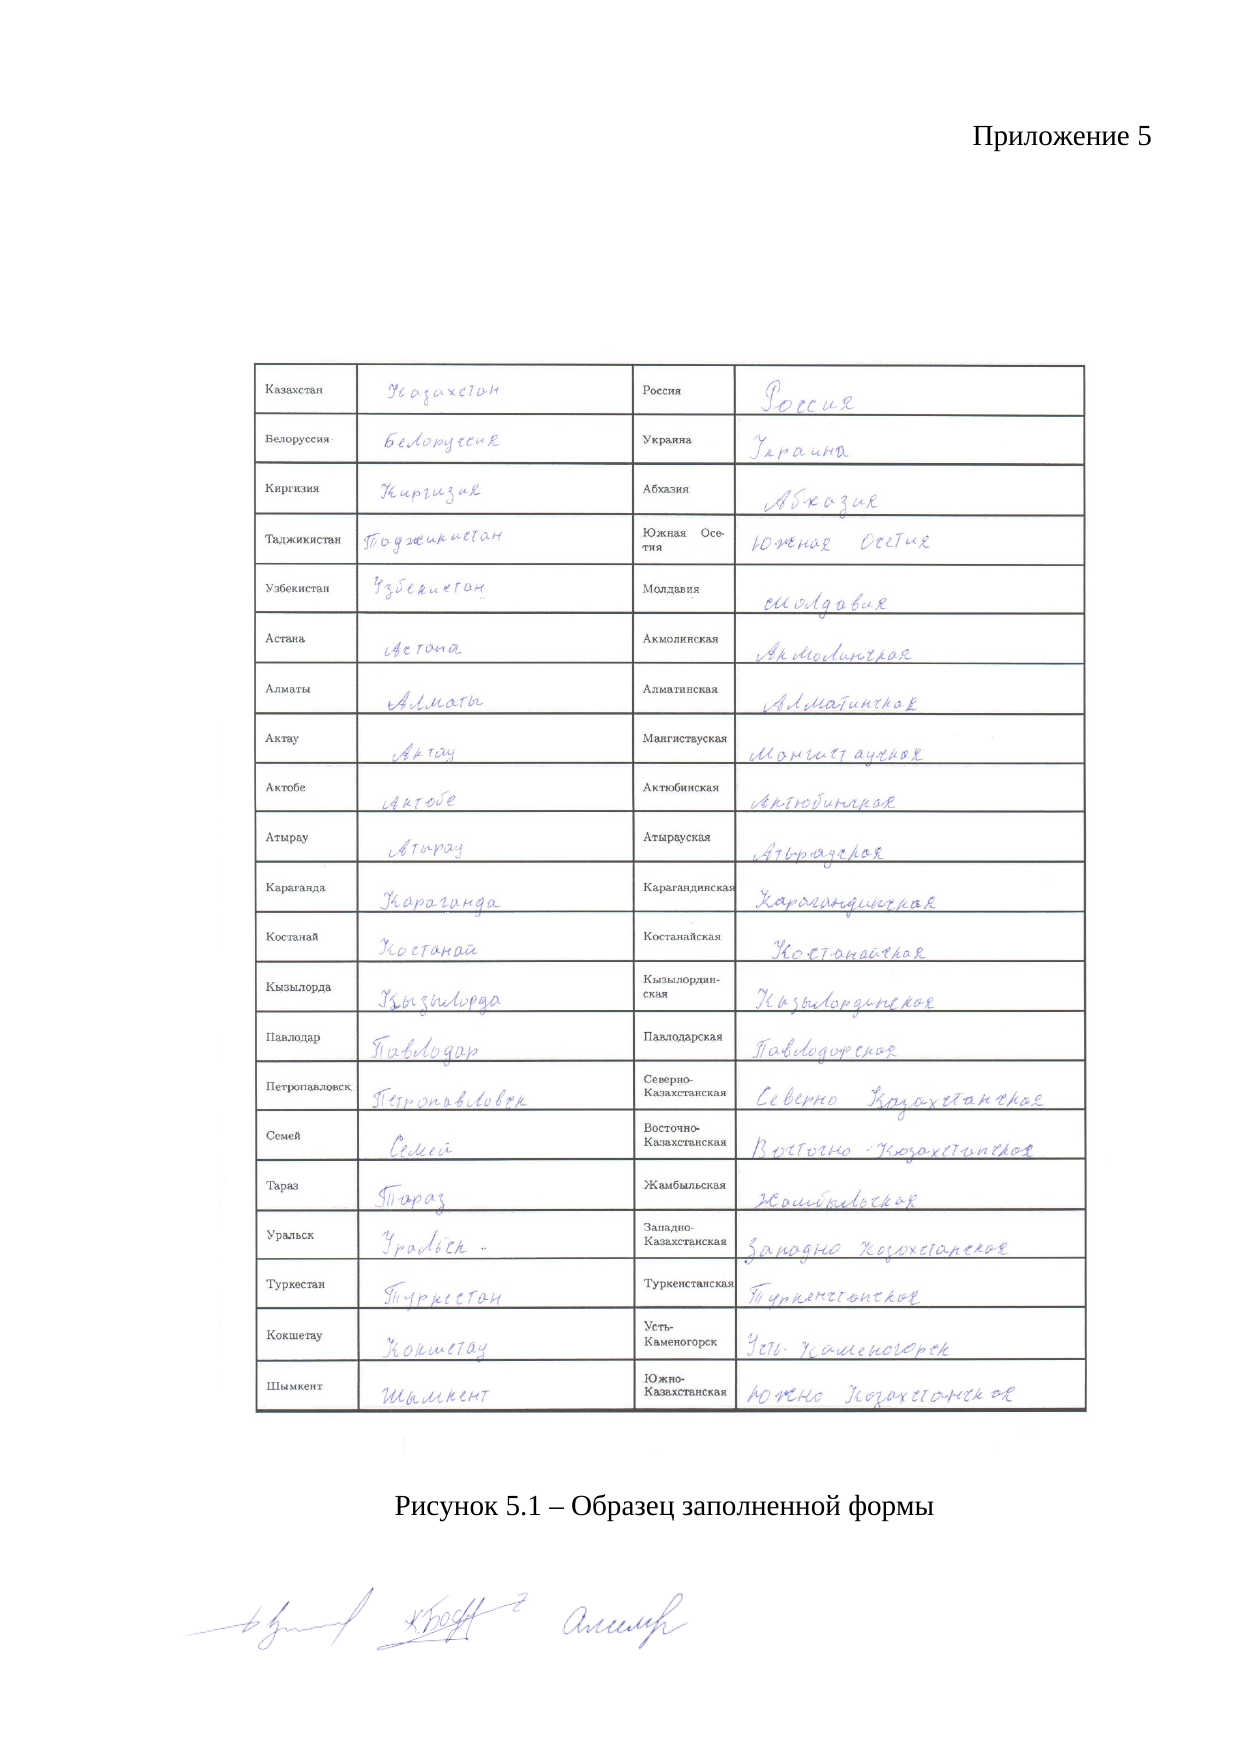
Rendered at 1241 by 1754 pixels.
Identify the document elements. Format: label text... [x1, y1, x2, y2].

text Рисунок 5.1 – Образец заполненной формы [177, 1488, 1152, 1522]
picture [215, 185, 1114, 1455]
text Приложение 5 [177, 118, 1152, 152]
